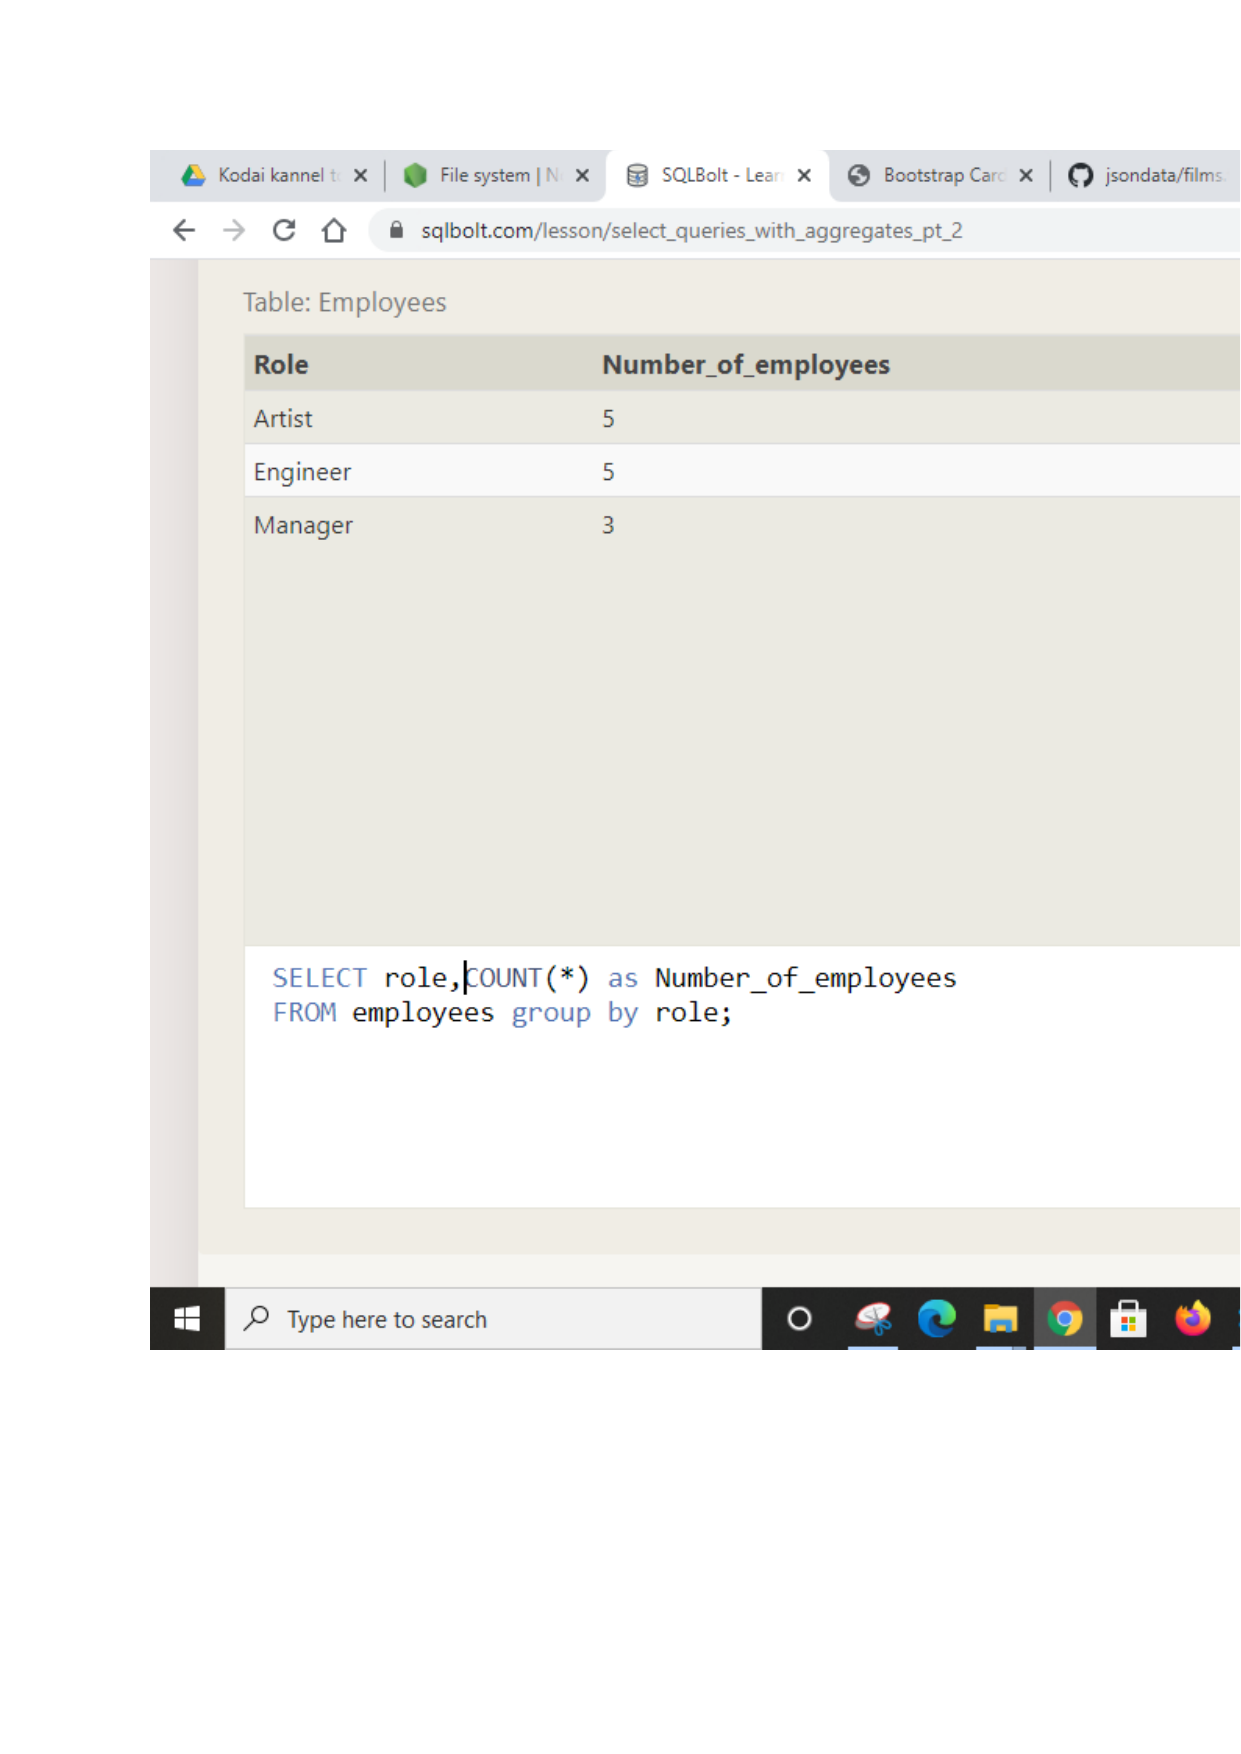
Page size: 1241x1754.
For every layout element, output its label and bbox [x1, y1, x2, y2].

picture [150, 150, 1241, 1350]
